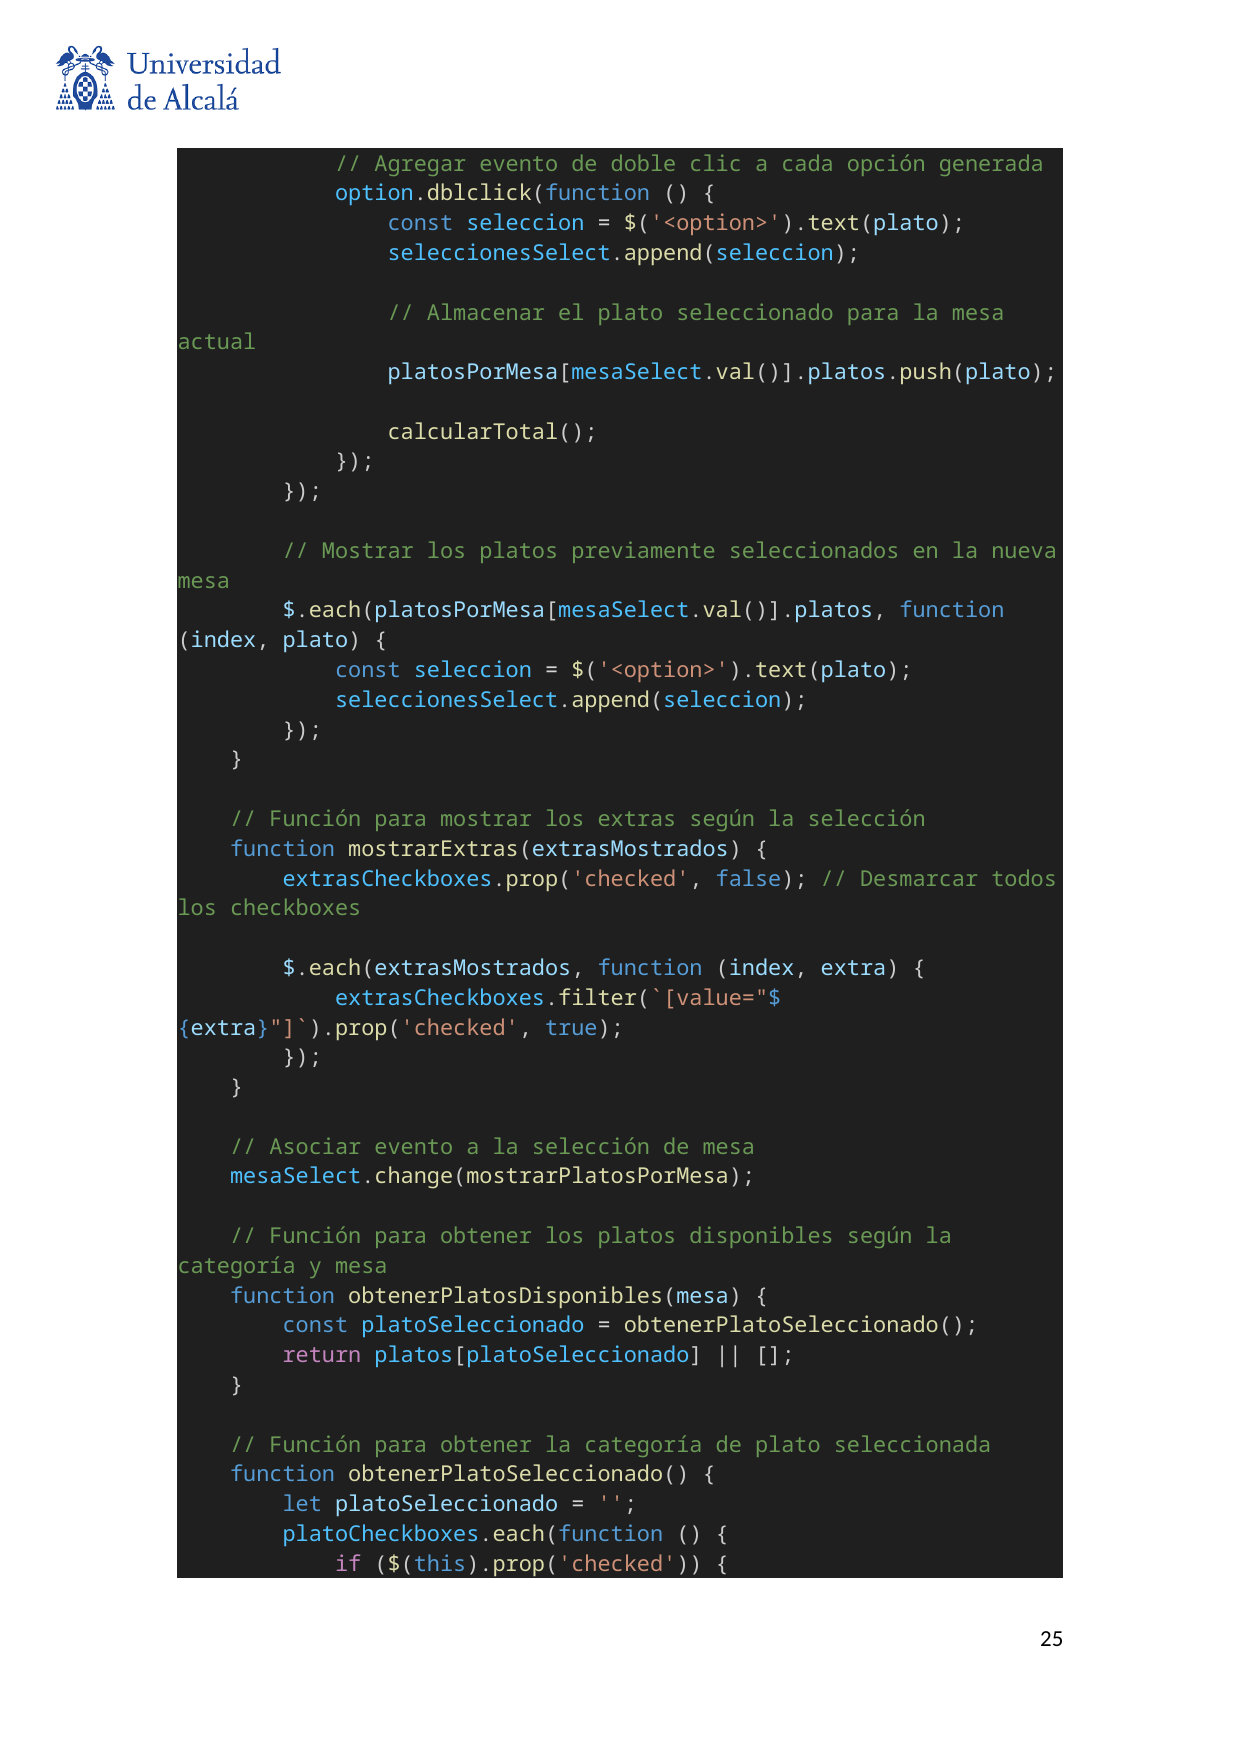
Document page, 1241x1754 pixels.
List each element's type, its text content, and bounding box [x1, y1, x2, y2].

text platosPorMesa[mesaSelect.val()].platos.push(plato); [177, 356, 1063, 386]
text } [177, 1369, 1063, 1399]
text function obtenerPlatosDisponibles(mesa) { [177, 1280, 1063, 1309]
text }); [177, 714, 1063, 743]
text }); [177, 446, 1063, 475]
text return platos[platoSeleccionado] || []; [177, 1339, 1063, 1369]
text } [177, 1071, 1063, 1101]
text let platoSeleccionado = ''; [177, 1488, 1063, 1518]
text const platoSeleccionado = obtenerPlatoSeleccionado(); [177, 1309, 1063, 1339]
text platoCheckboxes.each(function () { [177, 1518, 1063, 1548]
text // Agregar evento de doble clic a cada opción generada [177, 148, 1063, 177]
text } [177, 743, 1063, 773]
text }); [177, 1041, 1063, 1071]
text seleccionesSelect.append(seleccion); [177, 684, 1063, 714]
text function obtenerPlatoSeleccionado() { [177, 1458, 1063, 1488]
text mesaSelect.change(mostrarPlatosPorMesa); [177, 1161, 1063, 1190]
text // Función para obtener los platos disponibles según la categoría y mesa [177, 1220, 1063, 1280]
text option.dblclick(function () { [177, 177, 1063, 207]
text extrasCheckboxes.prop('checked', false); // Desmarcar todos los checkboxes [177, 863, 1063, 922]
text $.each(extrasMostrados, function (index, extra) { [177, 952, 1063, 982]
text calcularTotal(); [177, 416, 1063, 446]
text // Mostrar los platos previamente seleccionados en la nueva mesa [177, 535, 1063, 594]
text const seleccion = $('<option>').text(plato); [177, 207, 1063, 237]
text // Función para obtener la categoría de plato seleccionada [177, 1429, 1063, 1458]
text if ($(this).prop('checked')) { [177, 1548, 1063, 1578]
picture [48, 37, 288, 118]
text // Función para mostrar los extras según la selección [177, 803, 1063, 833]
text const seleccion = $('<option>').text(plato); [177, 654, 1063, 684]
text // Almacenar el plato seleccionado para la mesa actual [177, 297, 1063, 356]
text }); [177, 475, 1063, 505]
text extrasCheckboxes.filter(`[value="${extra}"]`).prop('checked', true); [177, 982, 1063, 1041]
text function mostrarExtras(extrasMostrados) { [177, 833, 1063, 863]
text $.each(platosPorMesa[mesaSelect.val()].platos, function (index, plato) { [177, 594, 1063, 654]
text // Asociar evento a la selección de mesa [177, 1131, 1063, 1161]
text seleccionesSelect.append(seleccion); [177, 237, 1063, 267]
